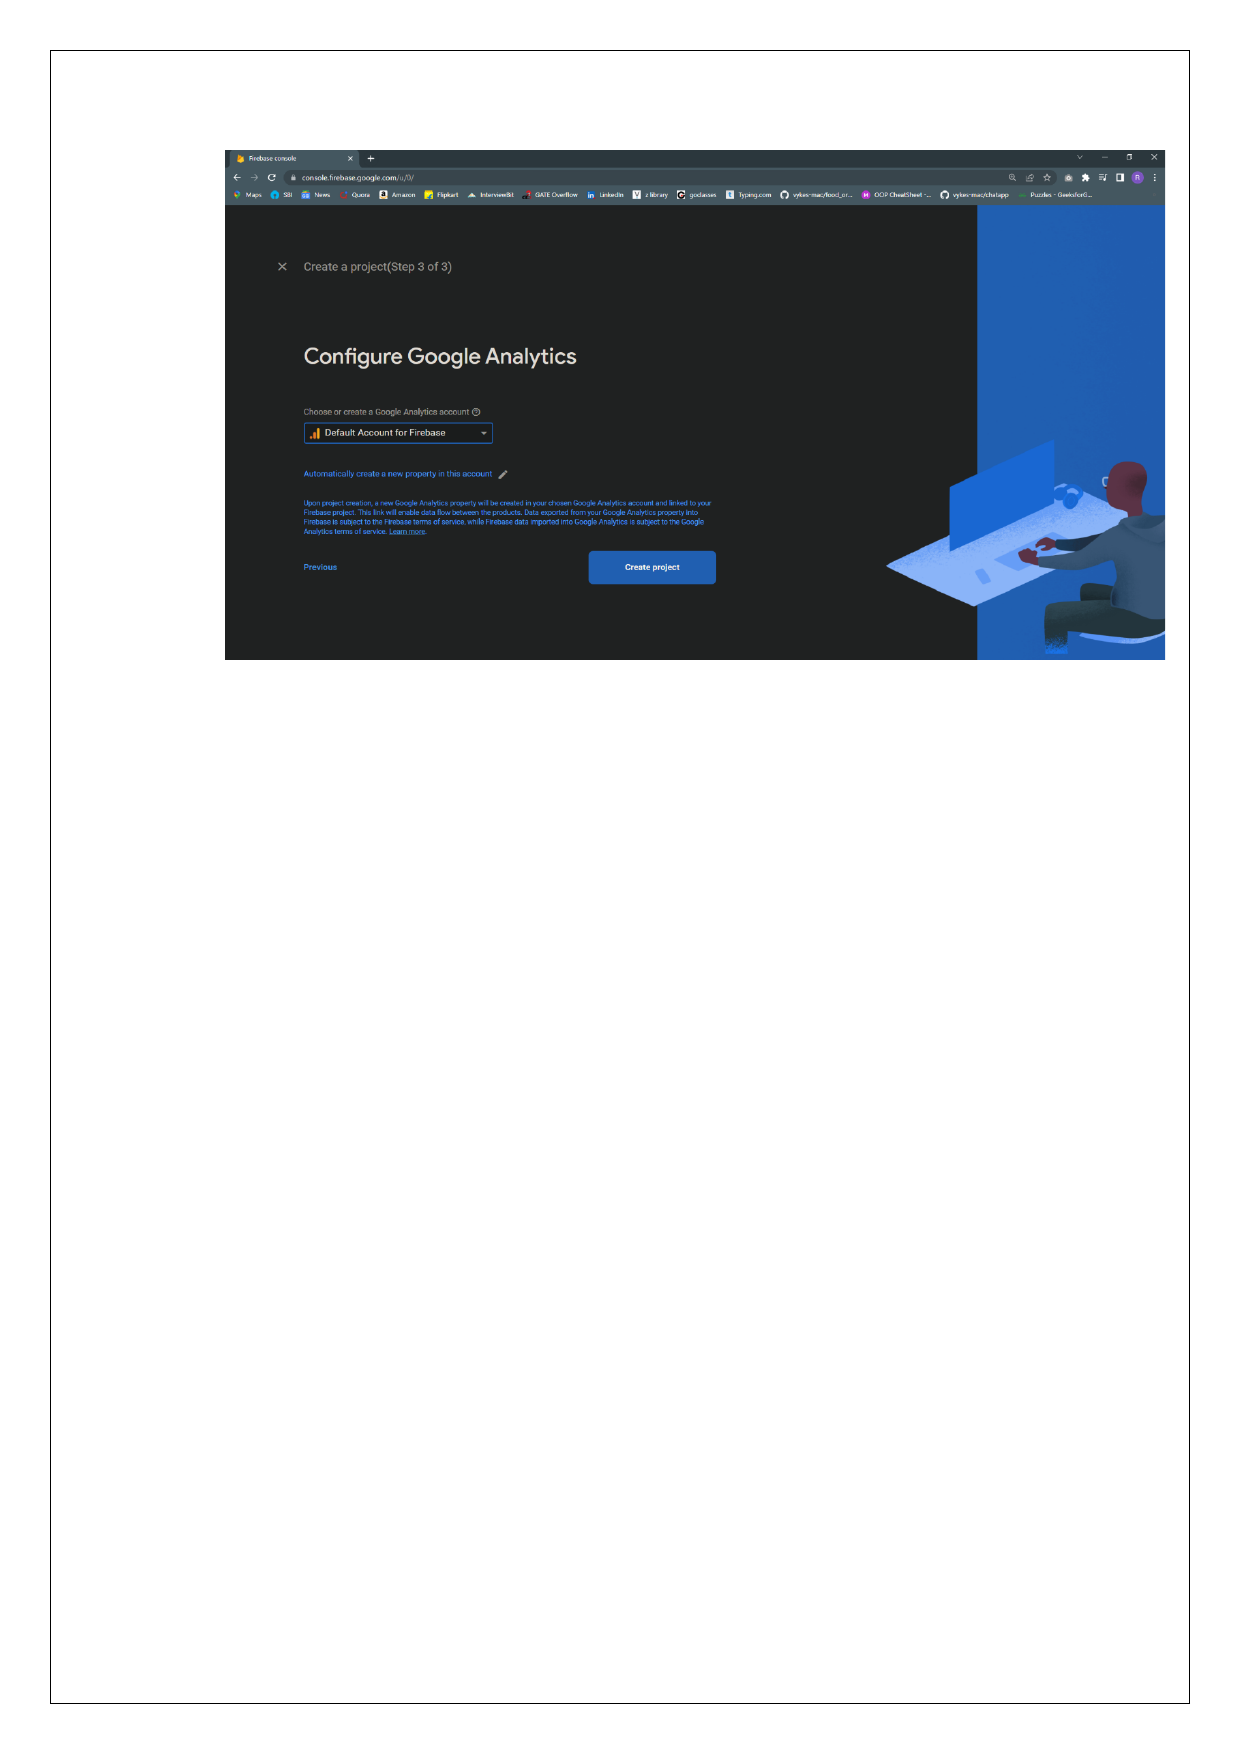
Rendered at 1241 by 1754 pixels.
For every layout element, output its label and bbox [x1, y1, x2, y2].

picture [225, 150, 1166, 660]
